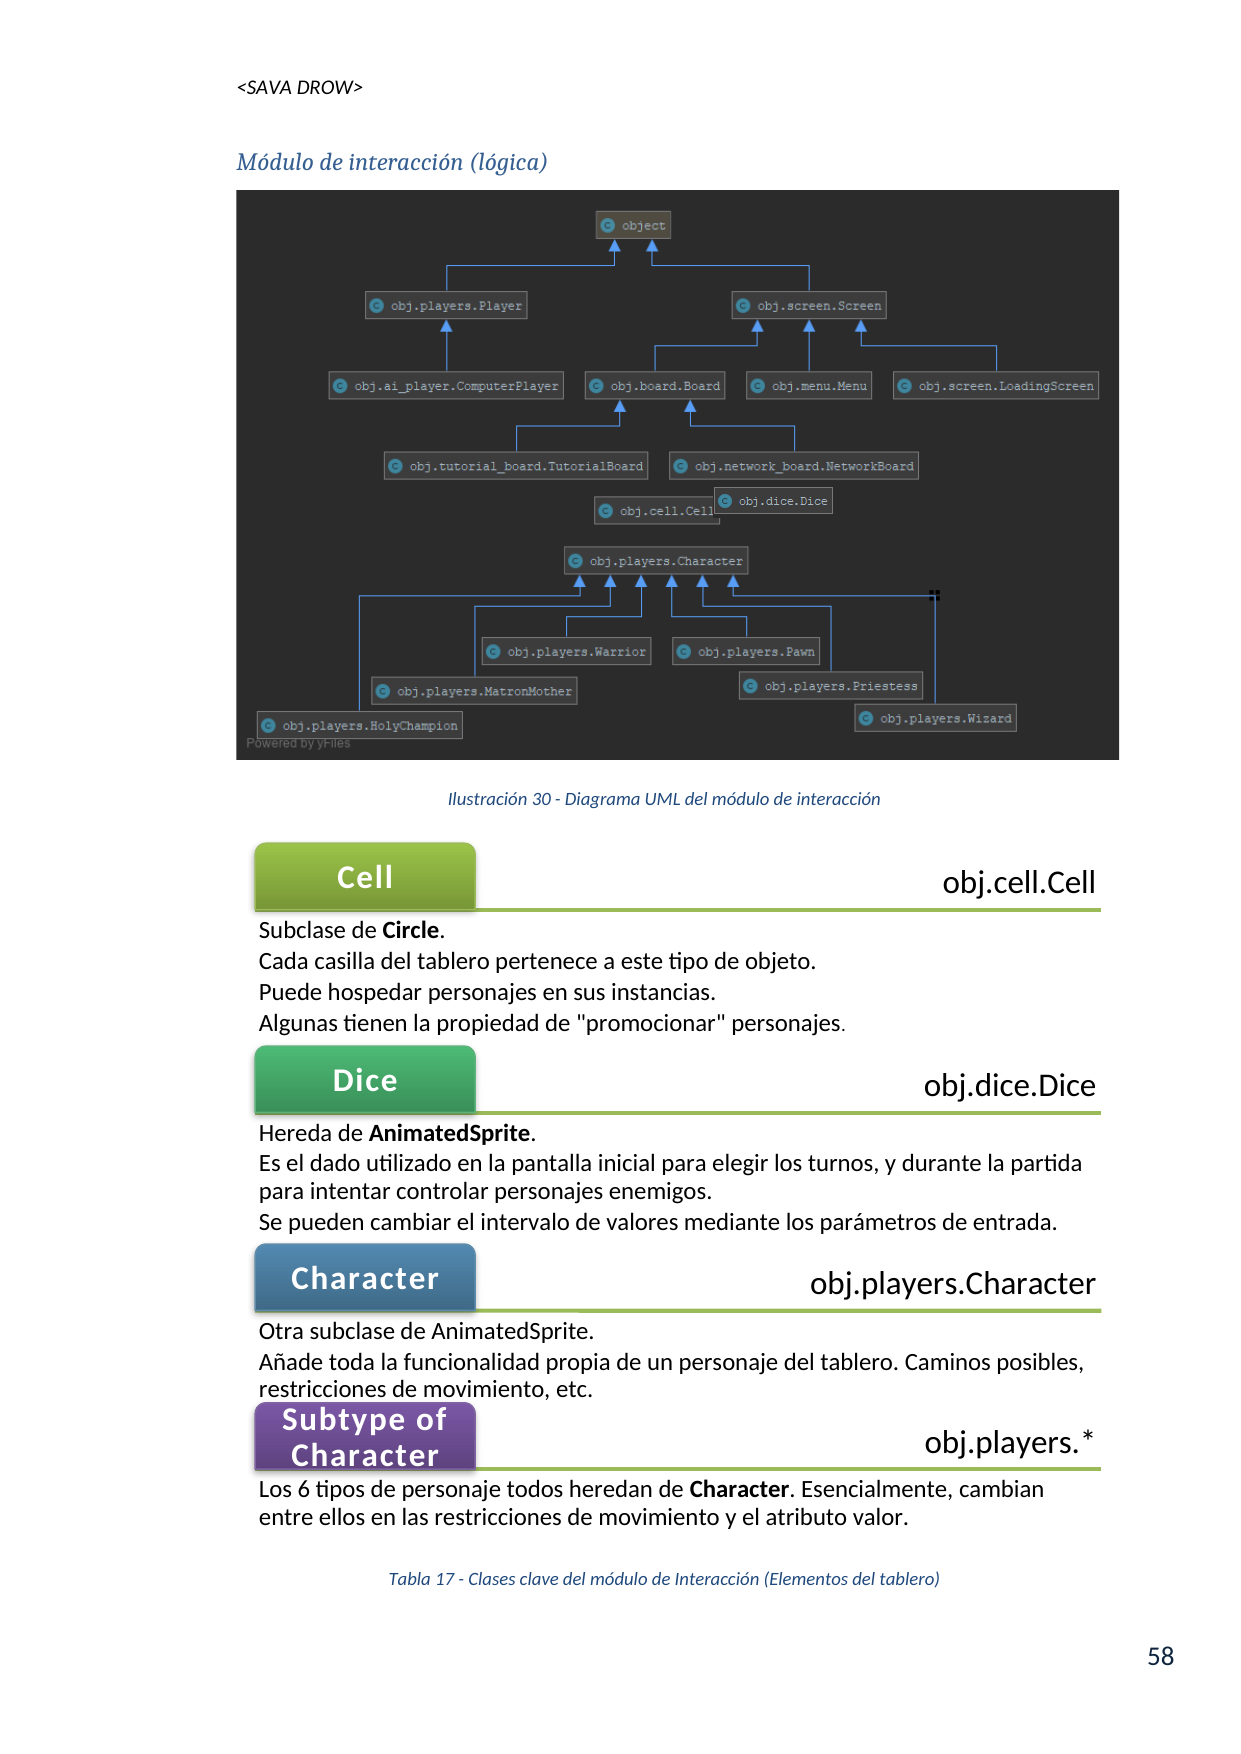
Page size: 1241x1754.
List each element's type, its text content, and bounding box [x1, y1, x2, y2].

picture [236, 190, 1120, 760]
subtitle Módulo de interacción (lógica) [236, 148, 1092, 176]
